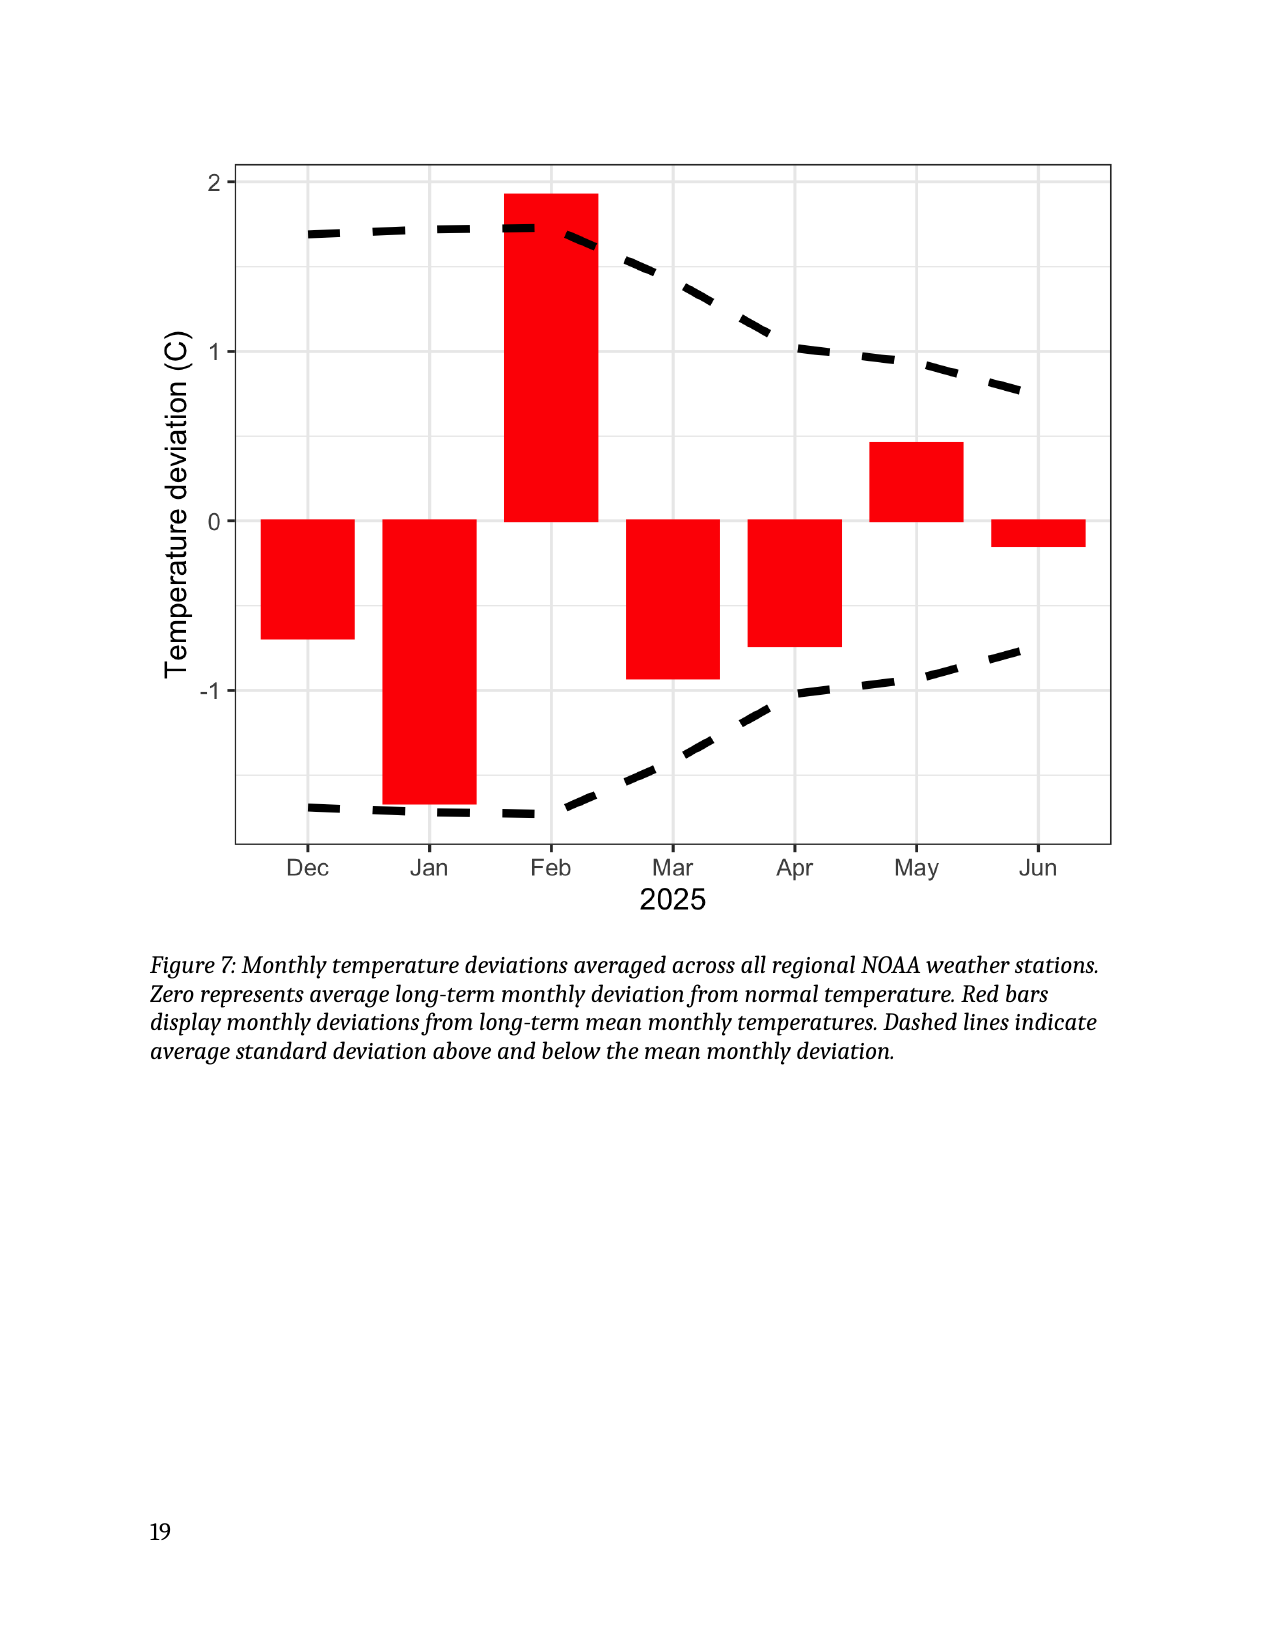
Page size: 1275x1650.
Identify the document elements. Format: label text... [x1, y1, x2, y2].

text Figure 7: Monthly temperature deviations averaged across all regional NOAA weather stations. Zero represents average long-term monthly deviation from normal temperature. Red bars display monthly deviations from long-term mean monthly temperatures. Dashed lines indicate average standard deviation above and below the mean monthly deviation. [150, 951, 1125, 1066]
picture [150, 150, 1125, 930]
